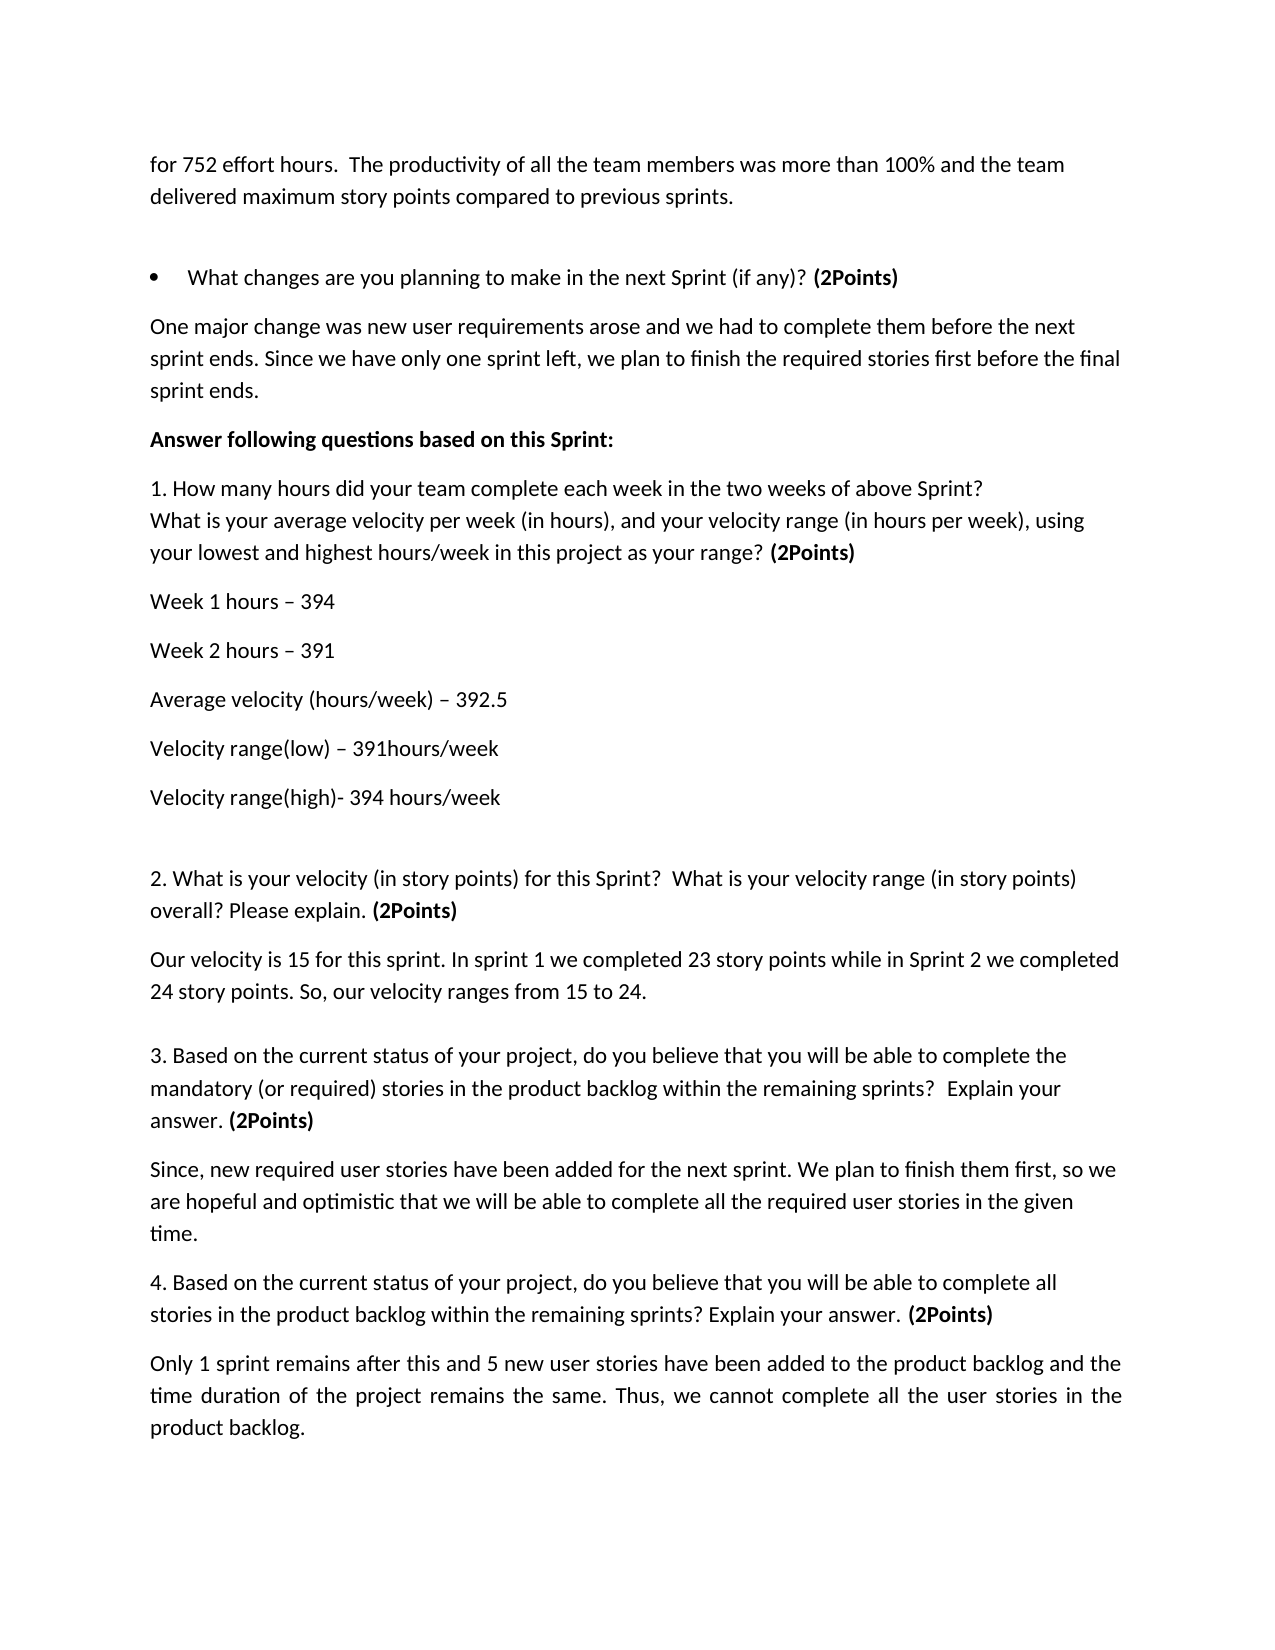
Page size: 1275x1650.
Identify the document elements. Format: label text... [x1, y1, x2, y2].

text One major change was new user requirements arose and we had to complete them before the next sprint ends. Since we have only one sprint left, we plan to finish the required stories first before the final sprint ends. [150, 312, 1125, 404]
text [150, 150, 1125, 210]
list What changes are you planning to make in the next Sprint (if any)? (2Points) [150, 263, 1125, 291]
text Week 1 hours – 394 [150, 587, 1125, 615]
list Velocity range(high)- 394 hours/week [150, 783, 1125, 811]
text Only 1 sprint remains after this and 5 new user stories have been added to the product backlog and the time duration of the project remains the same. Thus, we cannot complete all the user stories in the product backlog. [150, 1349, 1125, 1441]
text Our velocity is 15 for this sprint. In sprint 1 we completed 23 story points while in Sprint 2 we completed 24 story points. So, our velocity ranges from 15 to 24. [150, 945, 1125, 1005]
text Week 2 hours – 391 [150, 636, 1125, 664]
text Since, new required user stories have been added for the next sprint. We plan to finish them first, so we are hopeful and optimistic that we will be able to complete all the required user stories in the given time. [150, 1155, 1125, 1247]
text 3. Based on the current status of your project, do you believe that you will be able to complete the mandatory (or required) stories in the product backlog within the remaining sprints? Explain your answer. (2Points) [150, 1041, 1125, 1134]
text 4. Based on the current status of your project, do you believe that you will be able to complete all stories in the product backlog within the remaining sprints? Explain your answer. (2Points) [150, 1268, 1125, 1328]
text Velocity range(low) – 391hours/week [150, 734, 1125, 762]
text 1. How many hours did your team complete each week in the two weeks of above Sprint? What is your average velocity per week (in hours), and your velocity range (in hours per week), using your lowest and highest hours/week in this project as your range? (2Points) [150, 474, 1125, 567]
text Answer following questions based on this Sprint: [150, 425, 1125, 453]
text 2. What is your velocity (in story points) for this Sprint? What is your velocity range (in story points) overall? Please explain. (2Points) [150, 864, 1125, 924]
text Average velocity (hours/week) – 392.5 [150, 685, 1125, 713]
